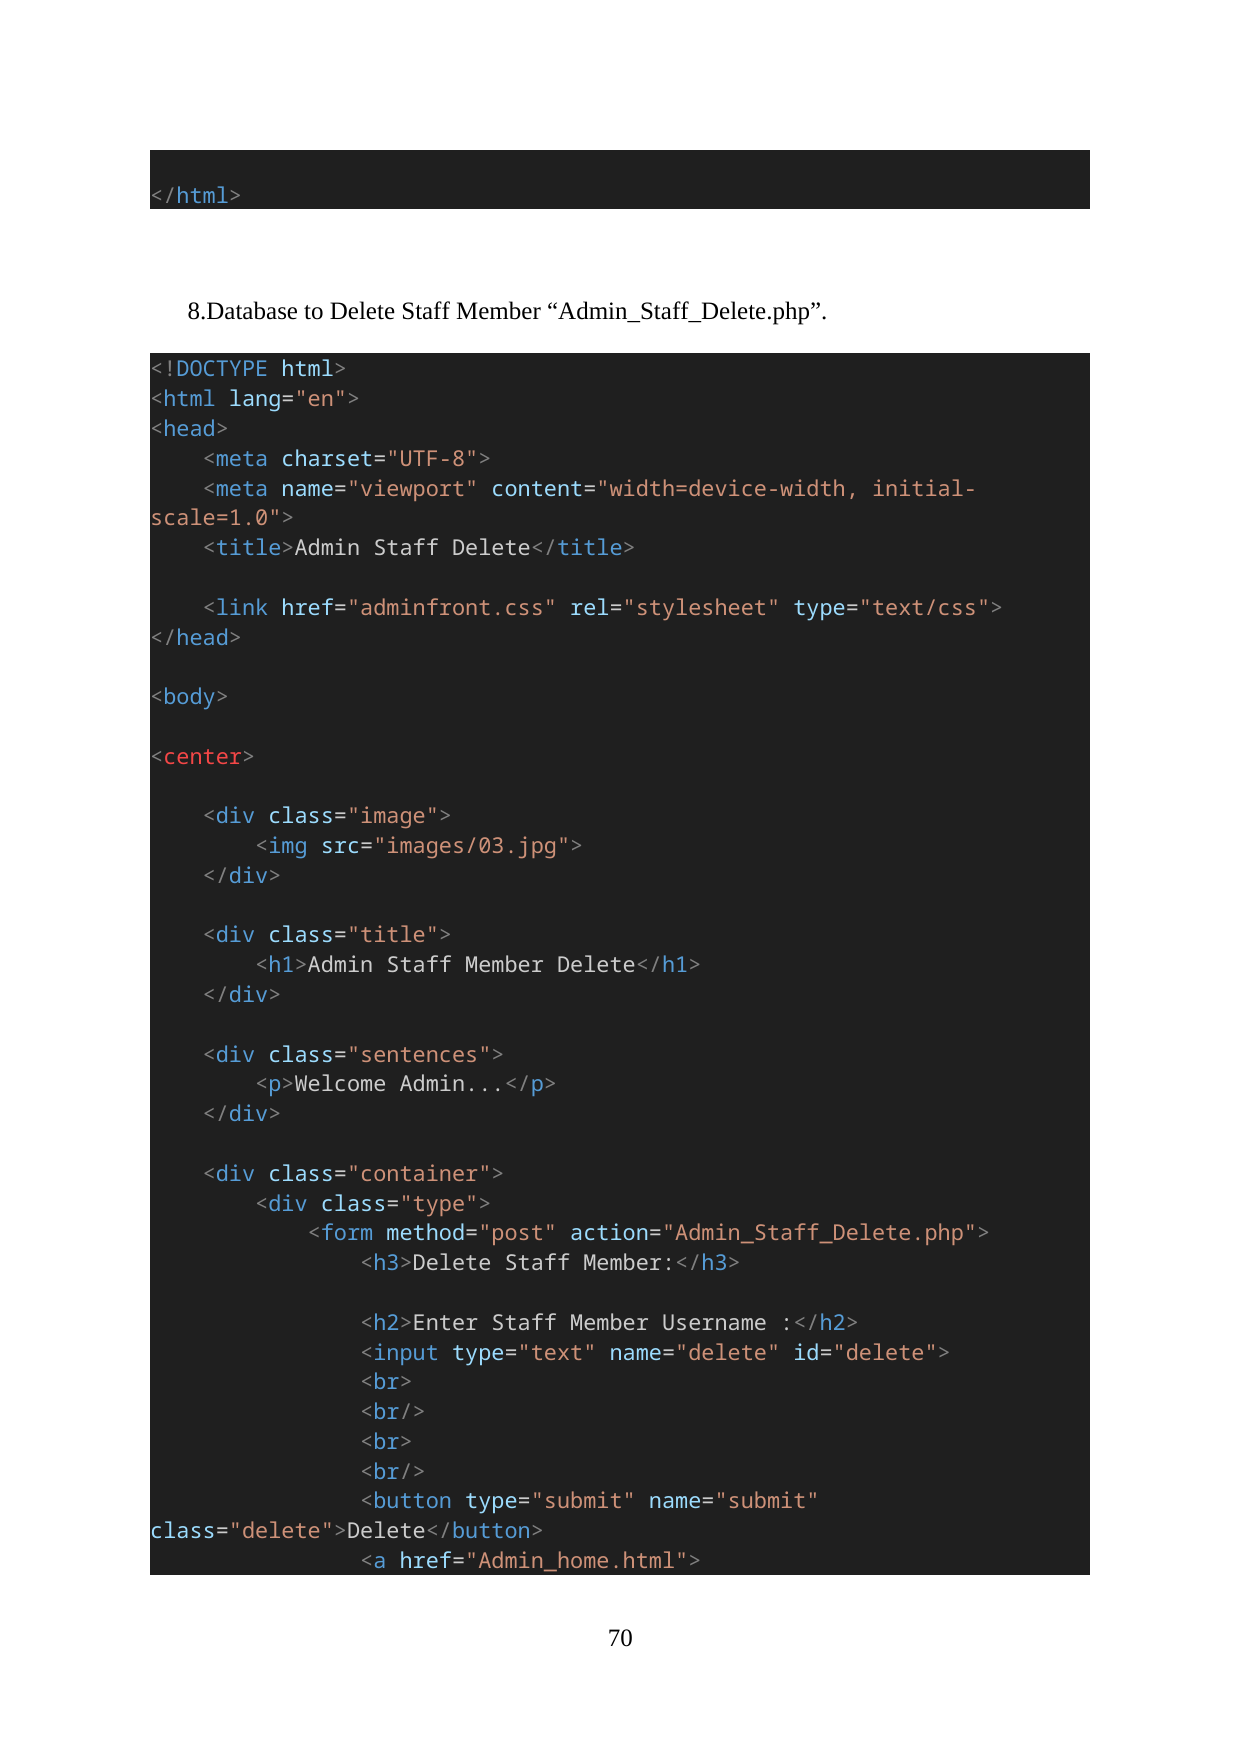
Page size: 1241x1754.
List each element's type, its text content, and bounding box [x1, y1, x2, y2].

text <center> [150, 741, 1090, 770]
text <h1>Admin Staff Member Delete</h1> [150, 949, 1090, 979]
text <div class="type"> [150, 1187, 1090, 1217]
text <form method="post" action="Admin_Staff_Delete.php"> [150, 1217, 1090, 1247]
text <div class="container"> [150, 1158, 1090, 1187]
text </div> [150, 979, 1090, 1009]
text </div> [150, 860, 1090, 889]
text <a href="Admin_home.html"> [150, 1545, 1090, 1575]
text <div class="image"> [150, 800, 1090, 830]
text <meta charset="UTF-8"> [150, 443, 1090, 472]
text <meta name="viewport" content="width=device-width, initial-scale=1.0"> [150, 472, 1090, 532]
text <input type="text" name="delete" id="delete"> [150, 1336, 1090, 1366]
text <h2>Enter Staff Member Username :</h2> [150, 1307, 1090, 1336]
text <div class="sentences"> [150, 1038, 1090, 1068]
text <br/> [150, 1396, 1090, 1426]
text <br> [150, 1426, 1090, 1456]
text </div> [150, 1098, 1090, 1128]
text <head> [150, 413, 1090, 443]
text <br> [150, 1366, 1090, 1396]
text <button type="submit" name="submit" class="delete">Delete</button> [150, 1485, 1090, 1545]
text <!DOCTYPE html> [150, 353, 1090, 383]
text </head> [150, 621, 1090, 651]
text <body> [150, 681, 1090, 711]
text <br/> [150, 1456, 1090, 1485]
text </html> [150, 180, 1090, 209]
text <p>Welcome Admin...</p> [150, 1068, 1090, 1098]
text <div class="title"> [150, 919, 1090, 949]
text <link href="adminfront.css" rel="stylesheet" type="text/css"> [150, 592, 1090, 621]
text <title>Admin Staff Delete</title> [150, 532, 1090, 562]
text <img src="images/03.jpg"> [150, 830, 1090, 860]
text <h3>Delete Staff Member:</h3> [150, 1247, 1090, 1277]
text <html lang="en"> [150, 383, 1090, 413]
text 8.Database to Delete Staff Member “Admin_Staff_Delete.php”. [187, 296, 1090, 324]
